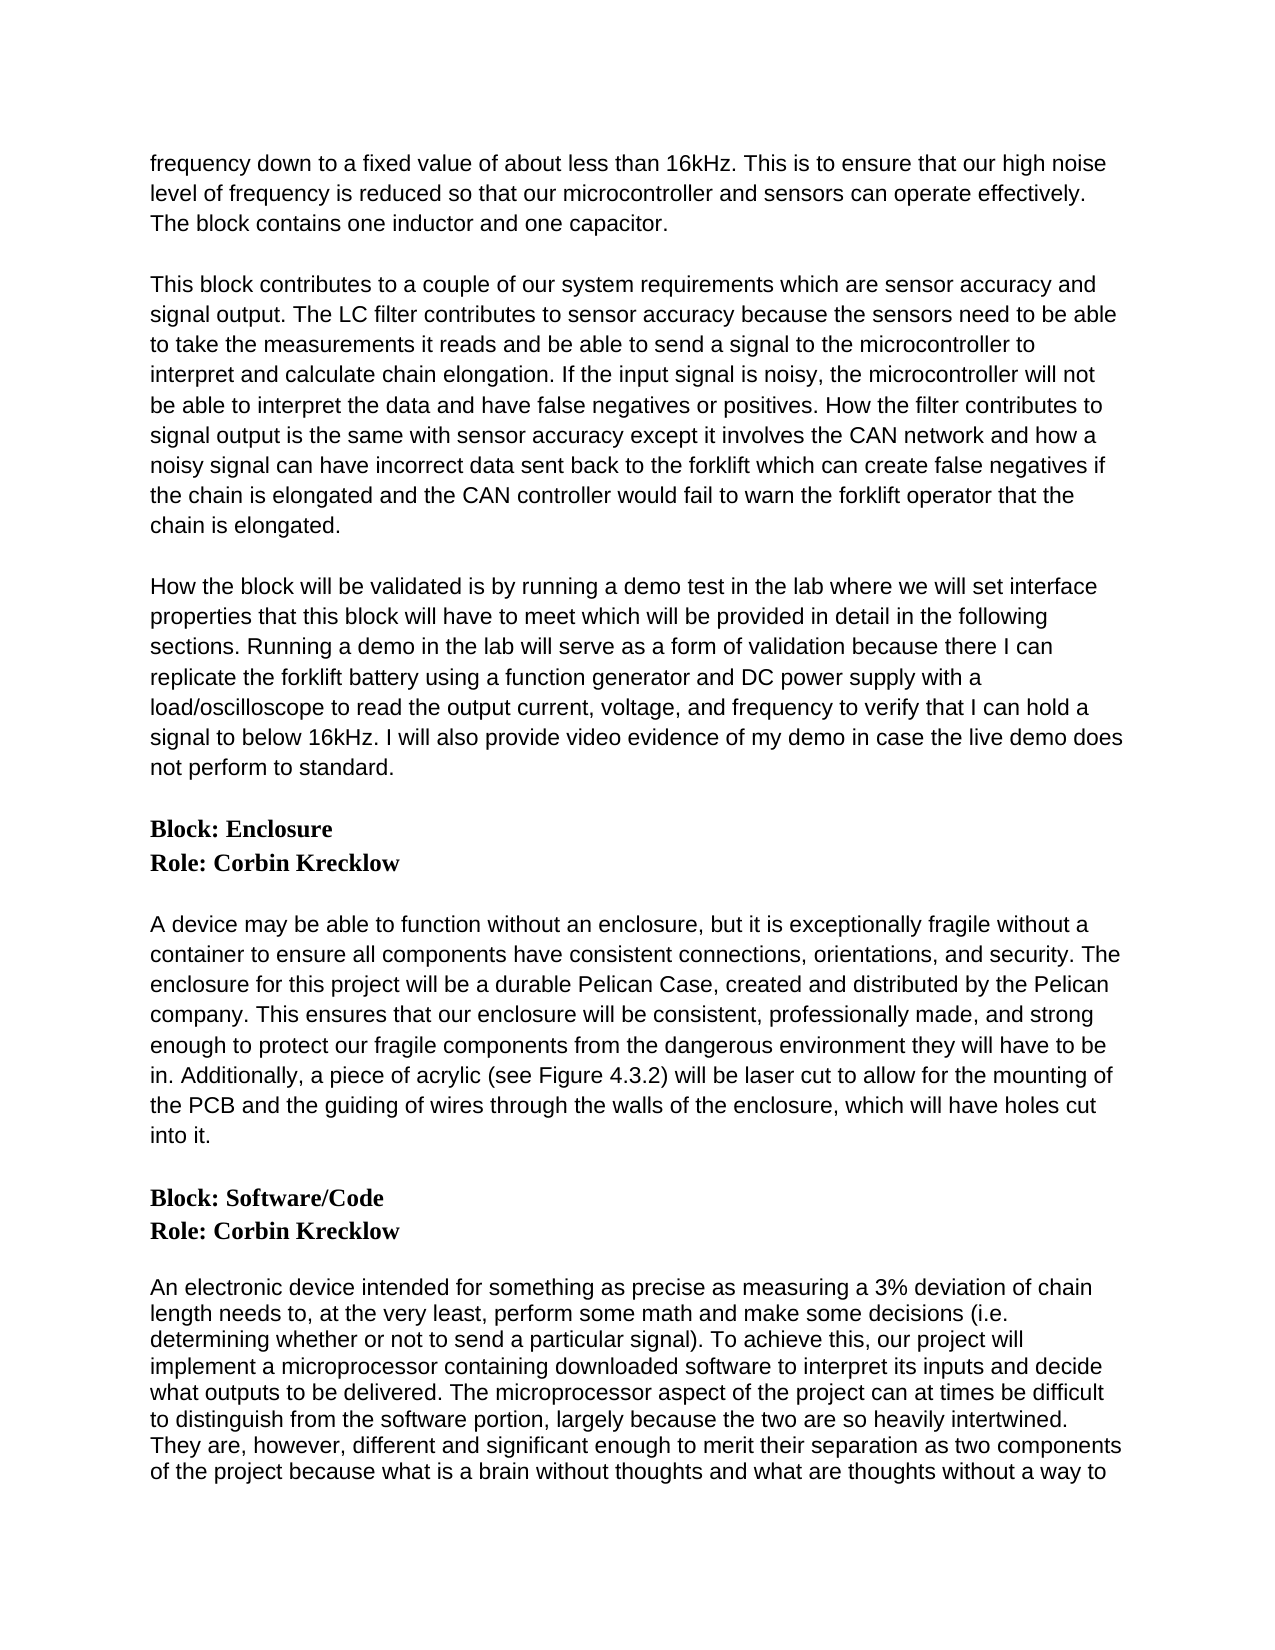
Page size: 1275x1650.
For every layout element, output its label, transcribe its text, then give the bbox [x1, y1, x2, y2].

text Role: Corbin Krecklow [150, 848, 1125, 876]
text Role: Corbin Krecklow [150, 1216, 1125, 1244]
text How the block will be validated is by running a demo test in the lab where we will set interface properties that this block will have to meet which will be provided in detail in the following sections. Running a demo in the lab will serve as a form of validation because there I can replicate the forklift battery using a function generator and DC power supply with a load/oscilloscope to read the output current, voltage, and frequency to verify that I can hold a signal to below 16kHz. I will also provide video evidence of my demo in case the live demo does not perform to standard. [150, 573, 1125, 781]
text Block: Software/Code [150, 1183, 1125, 1211]
text This block contributes to a couple of our system requirements which are sensor accuracy and signal output. The LC filter contributes to sensor accuracy because the sensors need to be able to take the measurements it reads and be able to send a signal to the microcontroller to interpret and calculate chain elongation. If the input signal is noisy, the microcontroller will not be able to interpret the data and have false negatives or positives. How the filter contributes to signal output is the same with sensor accuracy except it involves the CAN network and how a noisy signal can have incorrect data sent back to the forklift which can create false negatives if the chain is elongated and the CAN controller would fail to warn the forklift operator that the chain is elongated. [150, 271, 1125, 539]
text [150, 1274, 1125, 1484]
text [150, 150, 1125, 237]
text Block: Enclosure [150, 814, 1125, 843]
text A device may be able to function without an enclosure, but it is exceptionally fragile without a container to ensure all components have consistent connections, orientations, and security. The enclosure for this project will be a durable Pelican Case, created and distributed by the Pelican company. This ensures that our enclosure will be consistent, professionally made, and strong enough to protect our fragile components from the dangerous environment they will have to be in. Additionally, a piece of acrylic (see Figure 4.3.2) will be laser cut to allow for the mounting of the PCB and the guiding of wires through the walls of the enclosure, which will have holes cut into it. [150, 911, 1125, 1149]
